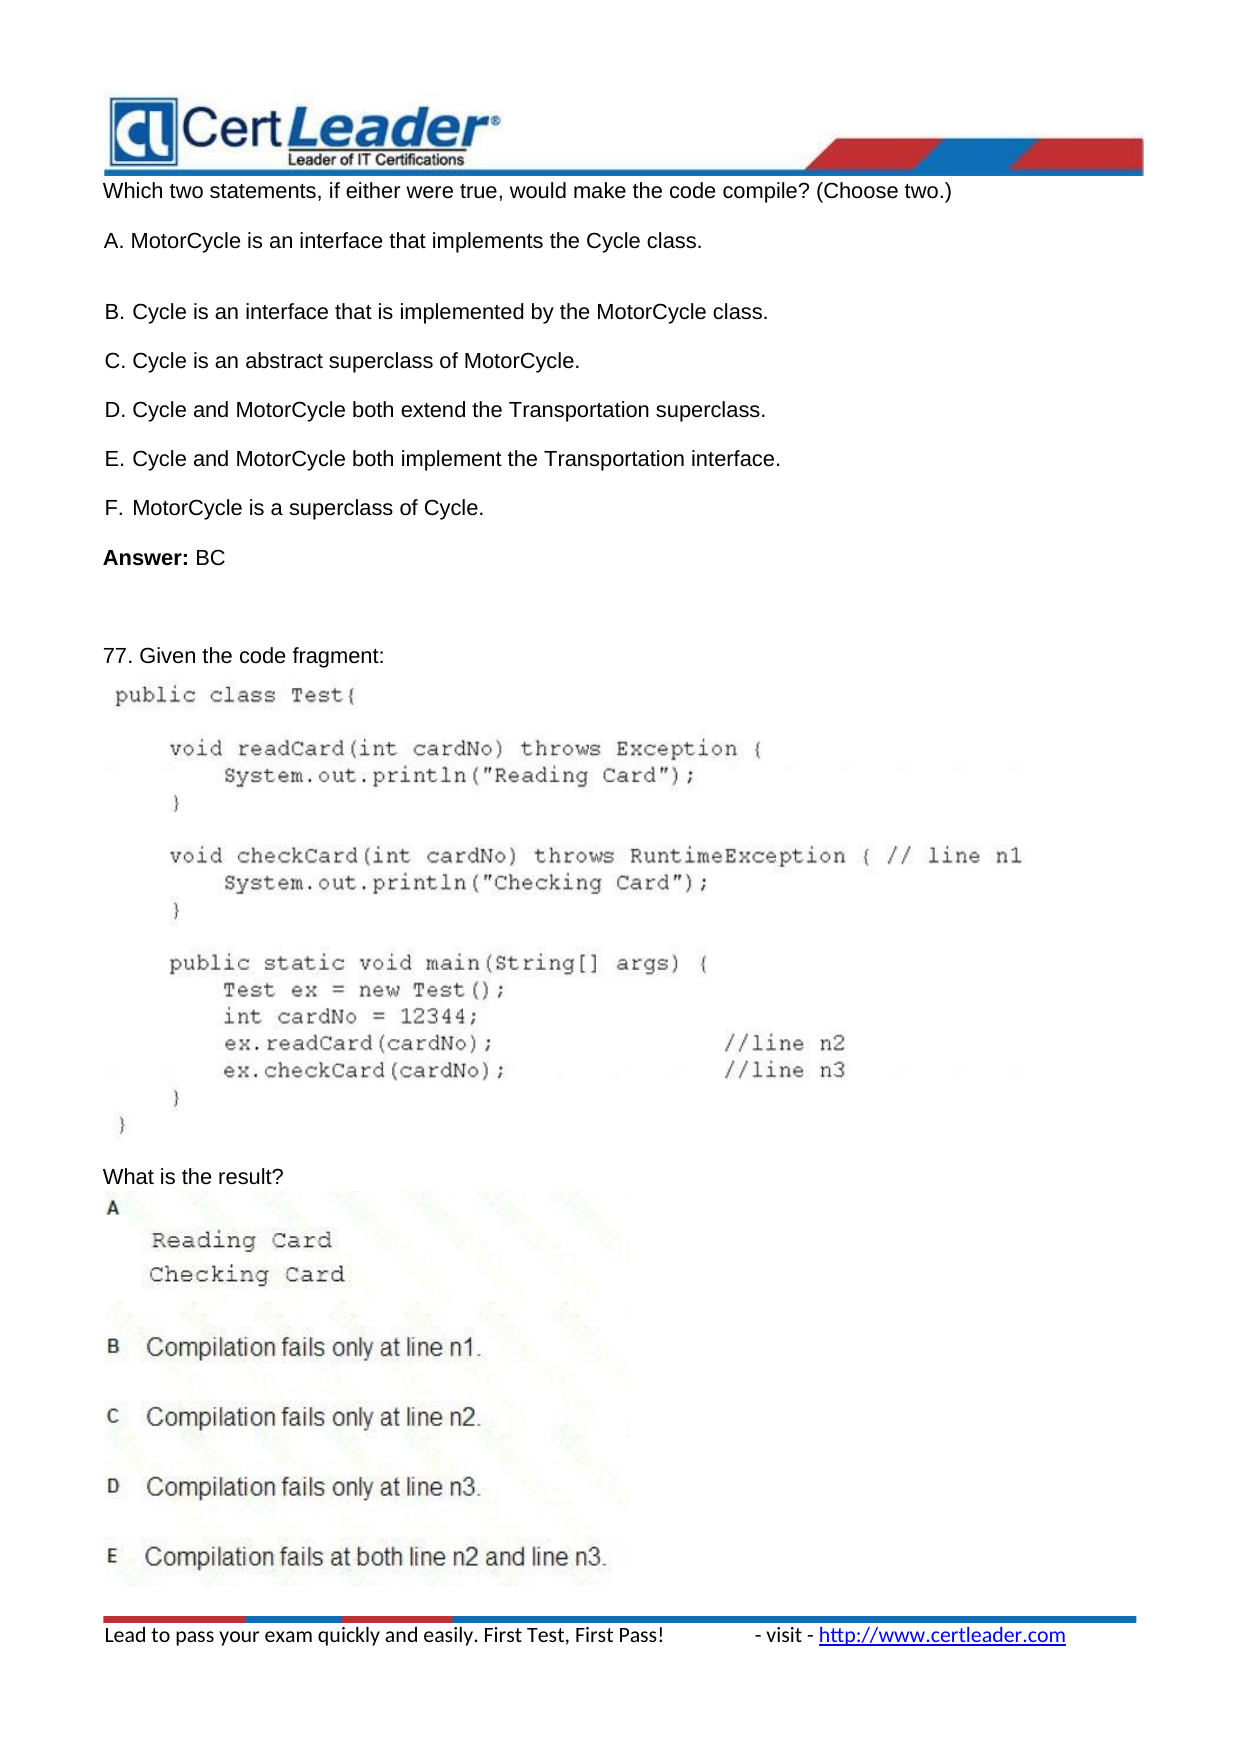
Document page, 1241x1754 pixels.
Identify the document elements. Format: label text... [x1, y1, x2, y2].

picture [103, 1616, 1137, 1623]
list MotorCycle is a superclass of Cycle. [104, 495, 1136, 521]
list Cycle and MotorCycle both implement the Transportation interface. [104, 446, 1136, 471]
list Cycle is an abstract superclass of MotorCycle. [104, 348, 1136, 373]
text 77. Given the code fragment: [103, 643, 1136, 668]
picture [104, 670, 1028, 1141]
text What is the result? [103, 1164, 1136, 1189]
list Cycle and MotorCycle both extend the Transportation superclass. [104, 397, 1136, 422]
picture [104, 90, 1144, 176]
picture [104, 1191, 631, 1586]
list Cycle is an interface that is implemented by the MotorCycle class. [104, 299, 1136, 324]
text Which two statements, if either were true, would make the code compile? (Choose two.) A. MotorCycle is an interface that implements the Cycle class. [103, 178, 974, 253]
subtitle Answer: BC [103, 544, 1136, 569]
